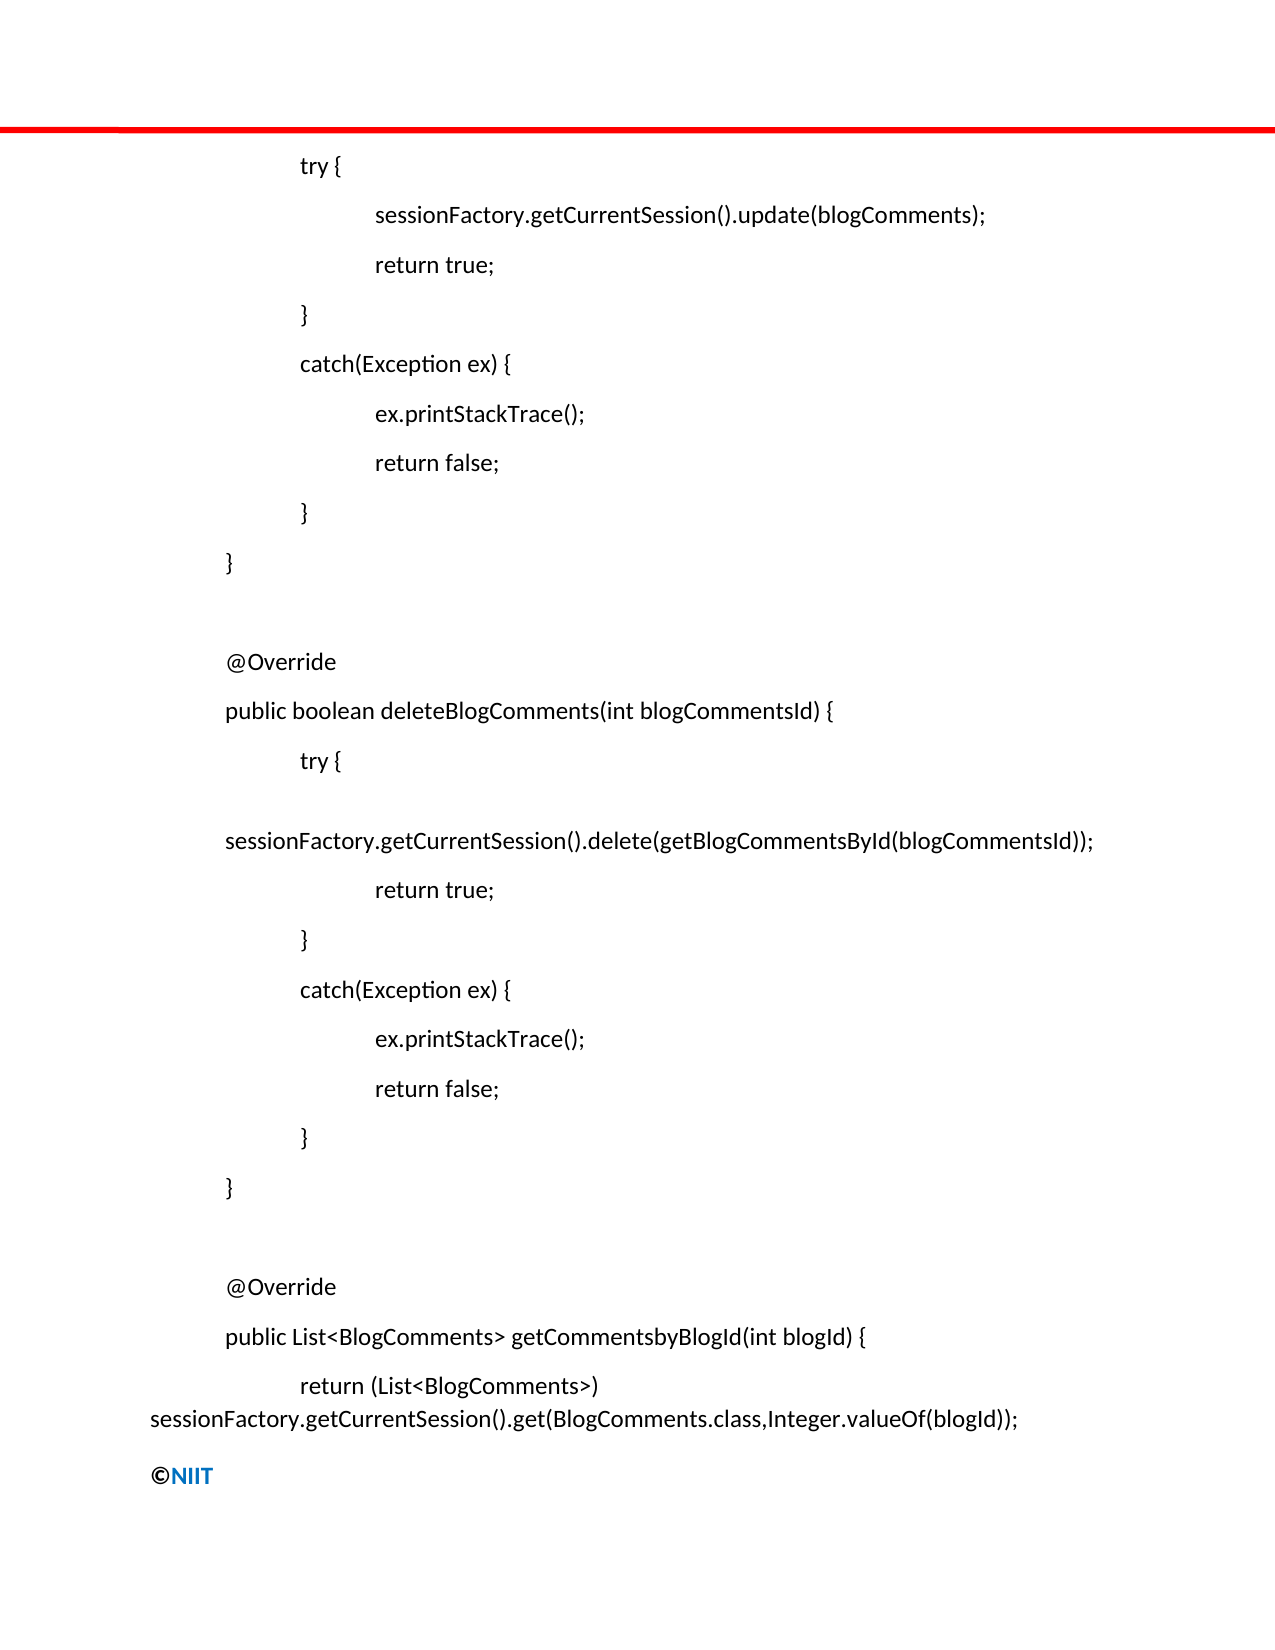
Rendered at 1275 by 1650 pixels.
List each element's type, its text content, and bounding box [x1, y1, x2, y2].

text @Override [150, 1271, 1125, 1302]
text return false; [150, 447, 1125, 478]
text return true; [150, 249, 1125, 280]
text return false; [150, 1073, 1125, 1103]
text ex.printStackTrace(); [150, 398, 1125, 428]
text sessionFactory.getCurrentSession().update(blogComments); [150, 199, 1125, 230]
text ex.printStackTrace(); [150, 1023, 1125, 1054]
text try { [150, 150, 1125, 181]
text } [150, 924, 1125, 955]
text sessionFactory.getCurrentSession().delete(getBlogCommentsById(blogCommentsId)); [150, 794, 1125, 856]
text } [150, 1172, 1125, 1203]
text return true; [150, 874, 1125, 905]
text catch(Exception ex) { [150, 974, 1125, 1004]
text @Override [150, 646, 1125, 676]
text return (List<BlogComments>) sessionFactory.getCurrentSession().get(BlogComments.class,Integer.valueOf(blogId)); [150, 1370, 1125, 1434]
text public List<BlogComments> getCommentsbyBlogId(int blogId) { [150, 1321, 1125, 1351]
text } [150, 547, 1125, 577]
text catch(Exception ex) { [150, 348, 1125, 379]
text try { [150, 745, 1125, 776]
text } [150, 1122, 1125, 1153]
text public boolean deleteBlogComments(int blogCommentsId) { [150, 695, 1125, 726]
text } [150, 497, 1125, 528]
text } [150, 299, 1125, 329]
